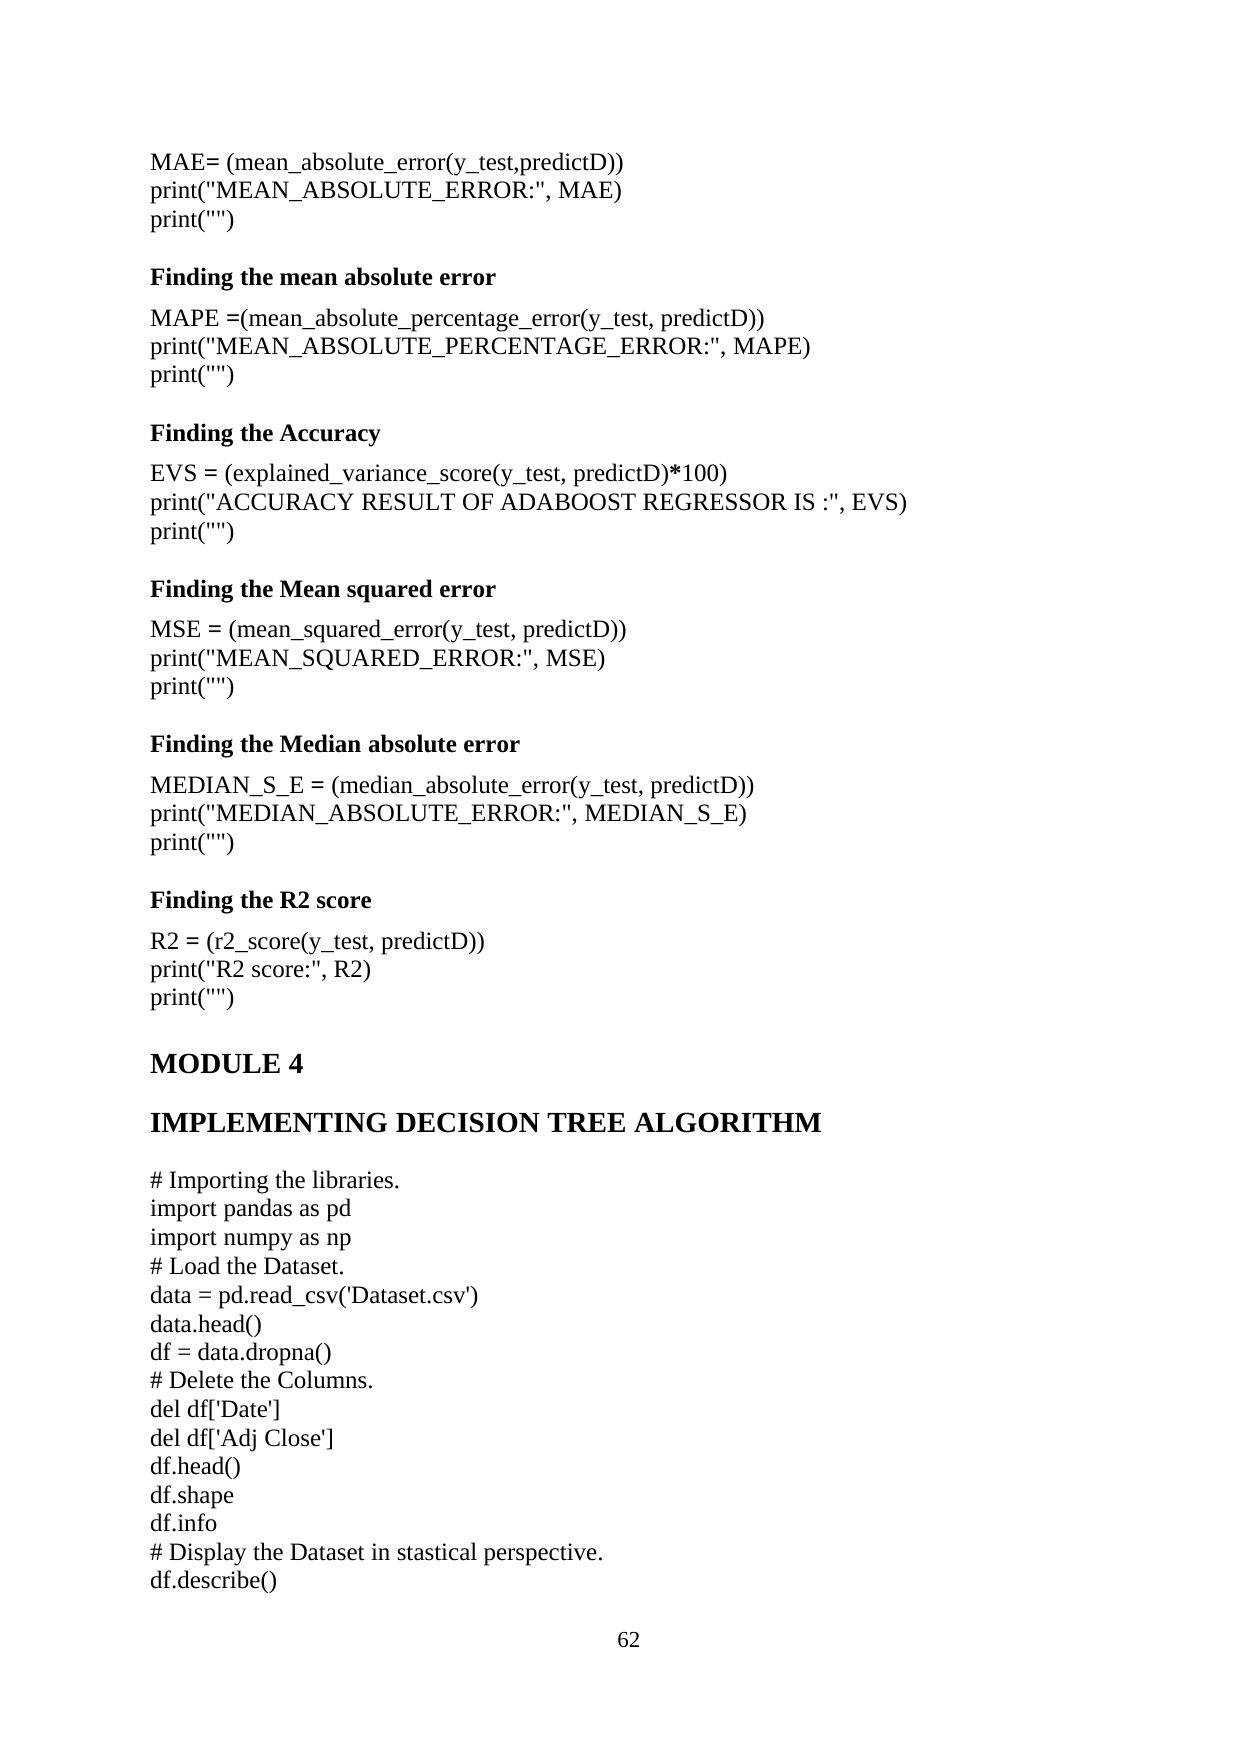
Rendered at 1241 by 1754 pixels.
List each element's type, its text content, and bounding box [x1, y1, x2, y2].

text # Display the Dataset in stastical perspective. df.describe() [150, 1537, 626, 1594]
text df.shape df.info [150, 1481, 236, 1537]
text IMPLEMENTING DECISION TREE ALGORITHM [150, 1105, 1151, 1138]
text print("") [150, 672, 1151, 700]
text print("") [150, 827, 1151, 856]
text print("") [150, 983, 1151, 1011]
text df = data.dropna() [150, 1337, 1151, 1366]
text del df['Date'] [150, 1394, 1151, 1423]
text print("") [150, 360, 1151, 388]
text # Delete the Columns. [150, 1366, 1151, 1394]
text print("") [150, 516, 1151, 544]
text MEDIAN_S_E = (median_absolute_error(y_test, predictD)) print("MEDIAN_ABSOLUTE_ERROR:", MEDIAN_S_E) [150, 771, 756, 827]
text EVS = (explained_variance_score(y_test, predictD)*100) print("ACCURACY RESULT OF ADABOOST REGRESSOR IS :", EVS) [150, 459, 909, 515]
text MAE= (mean_absolute_error(y_test,predictD)) print("MEAN_ABSOLUTE_ERROR:", MAE) [150, 147, 626, 204]
text # Importing the libraries. import pandas as pd import numpy as np [150, 1165, 400, 1251]
text data = pd.read_csv('Dataset.csv') data.head() [150, 1280, 480, 1337]
text print("") [150, 204, 1151, 233]
subtitle MODULE 4 [150, 1046, 1151, 1079]
text R2 = (r2_score(y_test, predictD)) print("R2 score:", R2) [150, 926, 487, 983]
text Finding the Mean squared error [150, 574, 1151, 602]
text Finding the mean absolute error [150, 262, 1151, 291]
text # Load the Dataset. [150, 1251, 1151, 1280]
text Finding the Median absolute error [150, 729, 1151, 758]
text Finding the R2 score [150, 885, 1151, 914]
text del df['Adj Close'] df.head() [150, 1424, 337, 1480]
text Finding the Accuracy [150, 418, 1151, 447]
text MSE = (mean_squared_error(y_test, predictD)) print("MEAN_SQUARED_ERROR:", MSE) [150, 614, 628, 672]
text MAPE =(mean_absolute_percentage_error(y_test, predictD)) print("MEAN_ABSOLUTE_PERCENTAGE_ERROR:", MAPE) [150, 303, 1151, 360]
